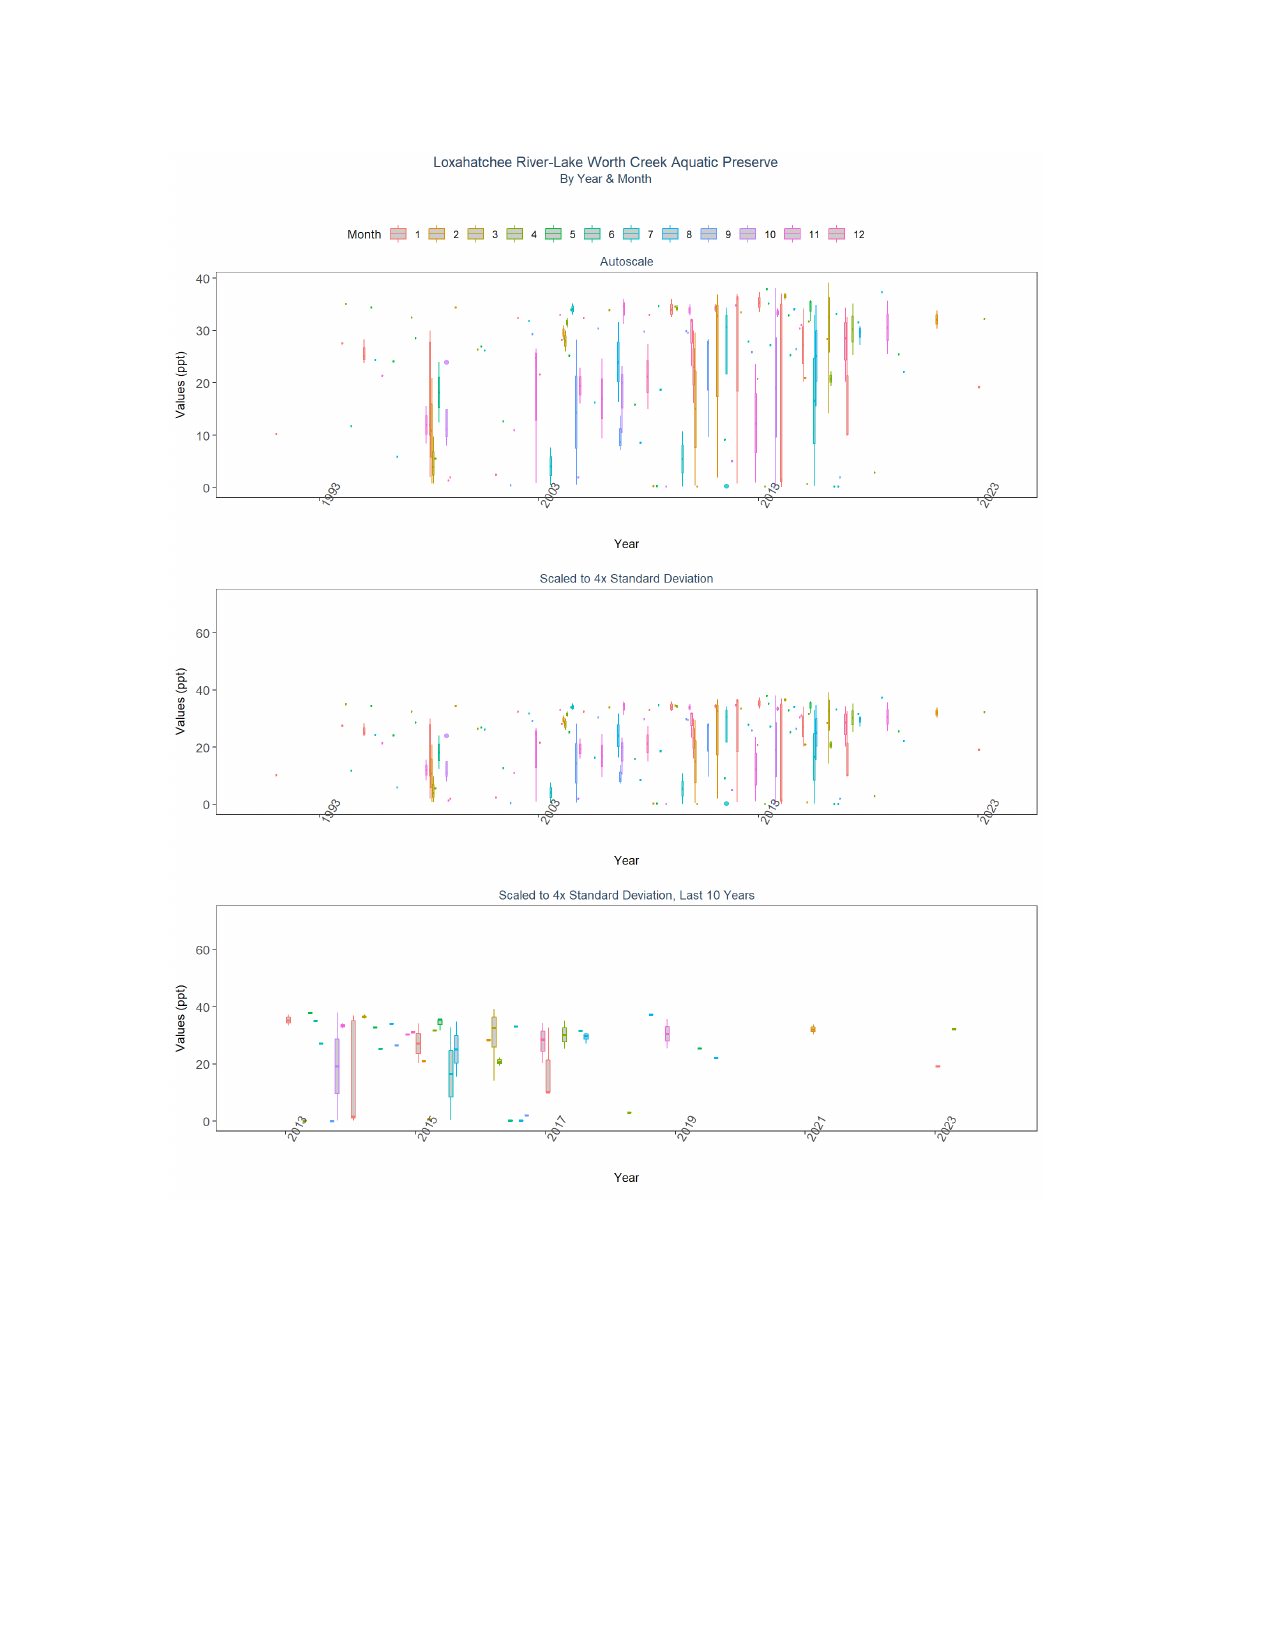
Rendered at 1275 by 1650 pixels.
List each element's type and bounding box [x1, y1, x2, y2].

picture [168, 150, 1044, 1200]
